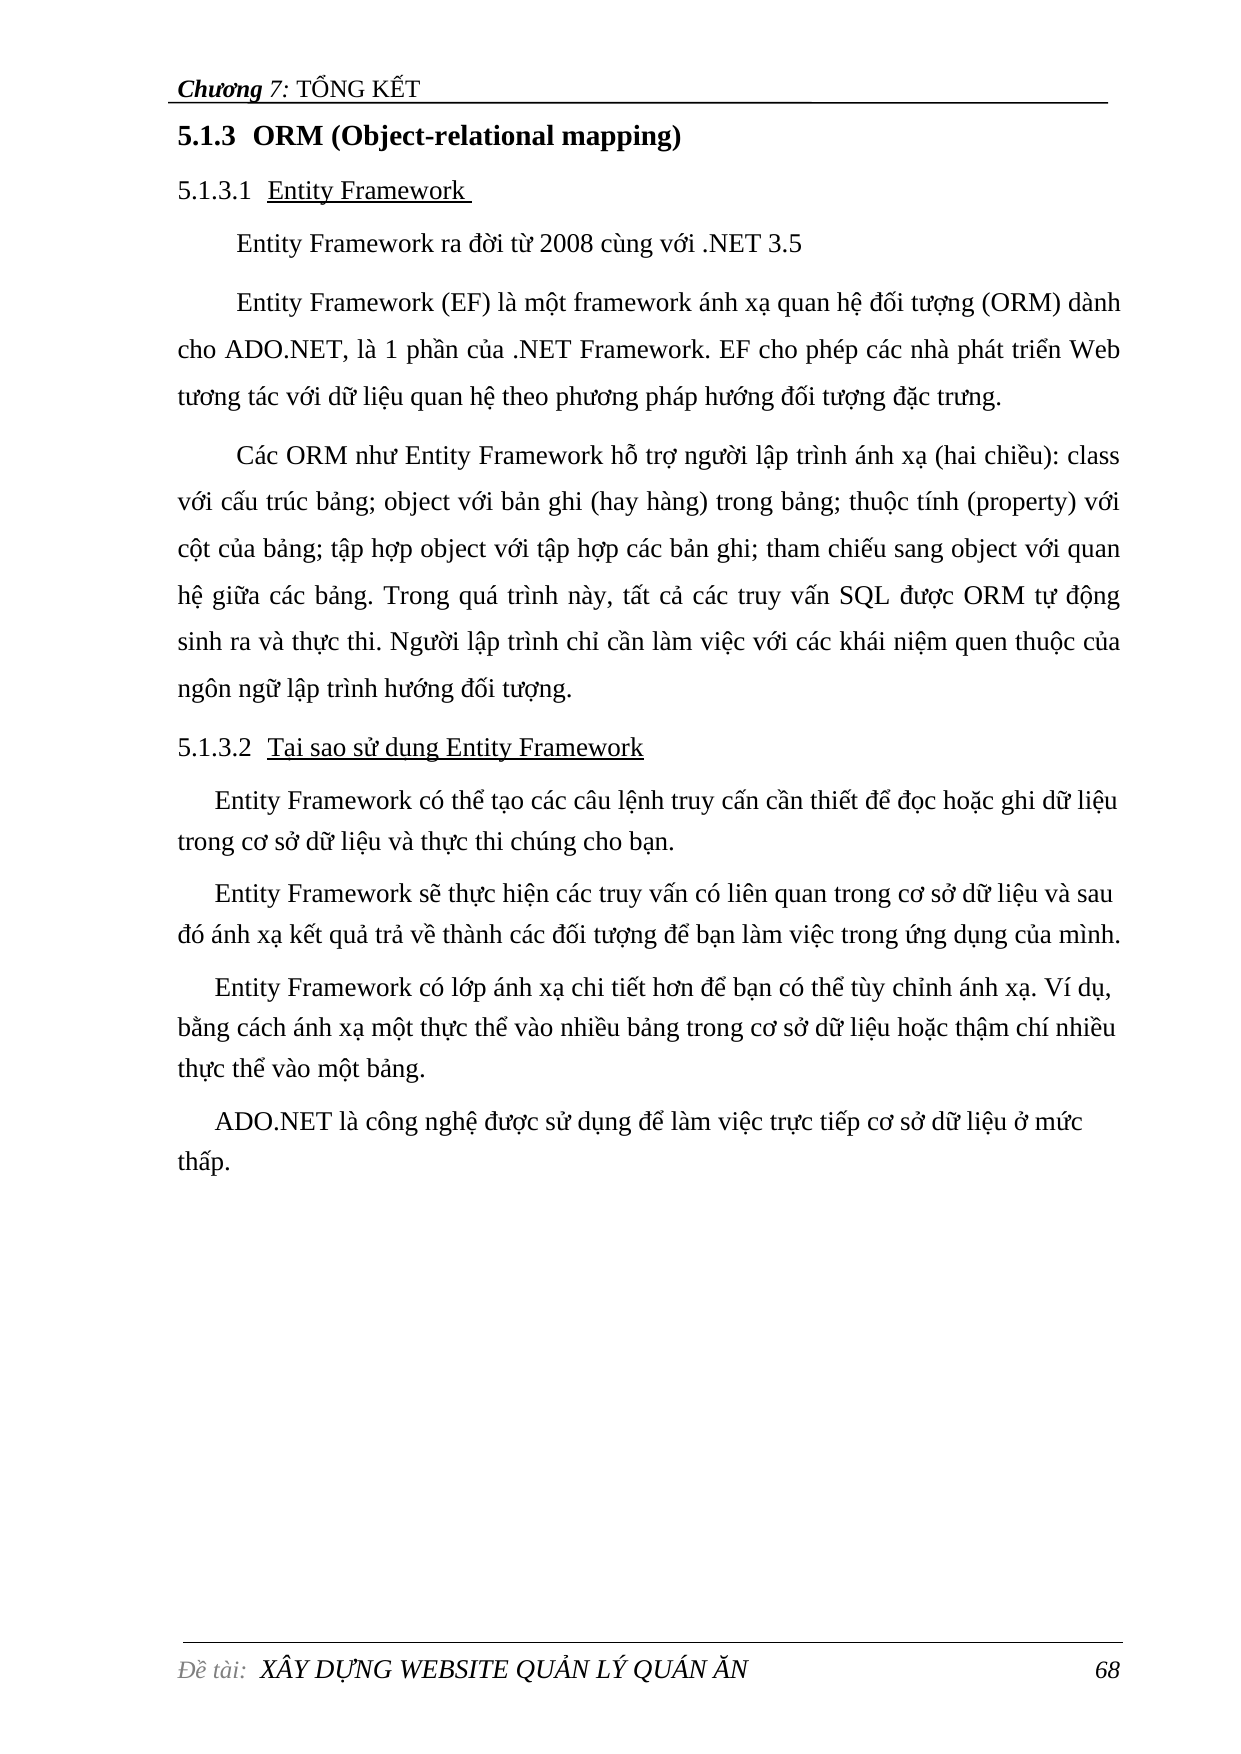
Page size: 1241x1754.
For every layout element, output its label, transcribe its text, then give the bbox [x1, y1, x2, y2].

text Các ORM như Entity Framework hỗ trợ người lập trình ánh xạ (hai chiều): class với cấu trúc bảng; object với bản ghi (hay hàng) trong bảng; thuộc tính (property) với cột của bảng; tập hợp object với tập hợp các bản ghi; tham chiếu sang object với quan hệ giữa các bảng. Trong quá trình này, tất cả các truy vấn SQL được ORM tự động sinh ra và thực thi. Người lập trình chỉ cần làm việc với các khái niệm quen thuộc của ngôn ngữ lập trình hướng đối tượng. [177, 439, 1122, 703]
text Entity Framework ra đời từ 2008 cùng với .NET 3.5 [177, 227, 1122, 258]
text Entity Framework có thể tạo các câu lệnh truy cấn cần thiết để đọc hoặc ghi dữ liệu trong cơ sở dữ liệu và thực thi chúng cho bạn. [177, 784, 1122, 856]
text ADO.NET là công nghệ được sử dụng để làm việc trực tiếp cơ sở dữ liệu ở mức thấp. [177, 1104, 1122, 1176]
text Entity Framework (EF) là một framework ánh xạ quan hệ đối tượng (ORM) dành cho ADO.NET, là 1 phần của .NET Framework. EF cho phép các nhà phát triển Web tương tác với dữ liệu quan hệ theo phương pháp hướng đối tượng đặc trưng. [177, 286, 1122, 411]
subtitle ORM (Object-relational mapping) [177, 118, 1122, 152]
text Entity Framework có lớp ánh xạ chi tiết hơn để bạn có thể tùy chỉnh ánh xạ. Ví dụ, bằng cách ánh xạ một thực thể vào nhiều bảng trong cơ sở dữ liệu hoặc thậm chí nhiều thực thể vào một bảng. [177, 971, 1122, 1083]
text Entity Framework sẽ thực hiện các truy vấn có liên quan trong cơ sở dữ liệu và sau đó ánh xạ kết quả trả về thành các đối tượng để bạn làm việc trong ứng dụng của mình. [177, 877, 1122, 949]
subtitle Entity Framework [177, 174, 1122, 205]
subtitle Tại sao sử dụng Entity Framework [177, 731, 1122, 762]
